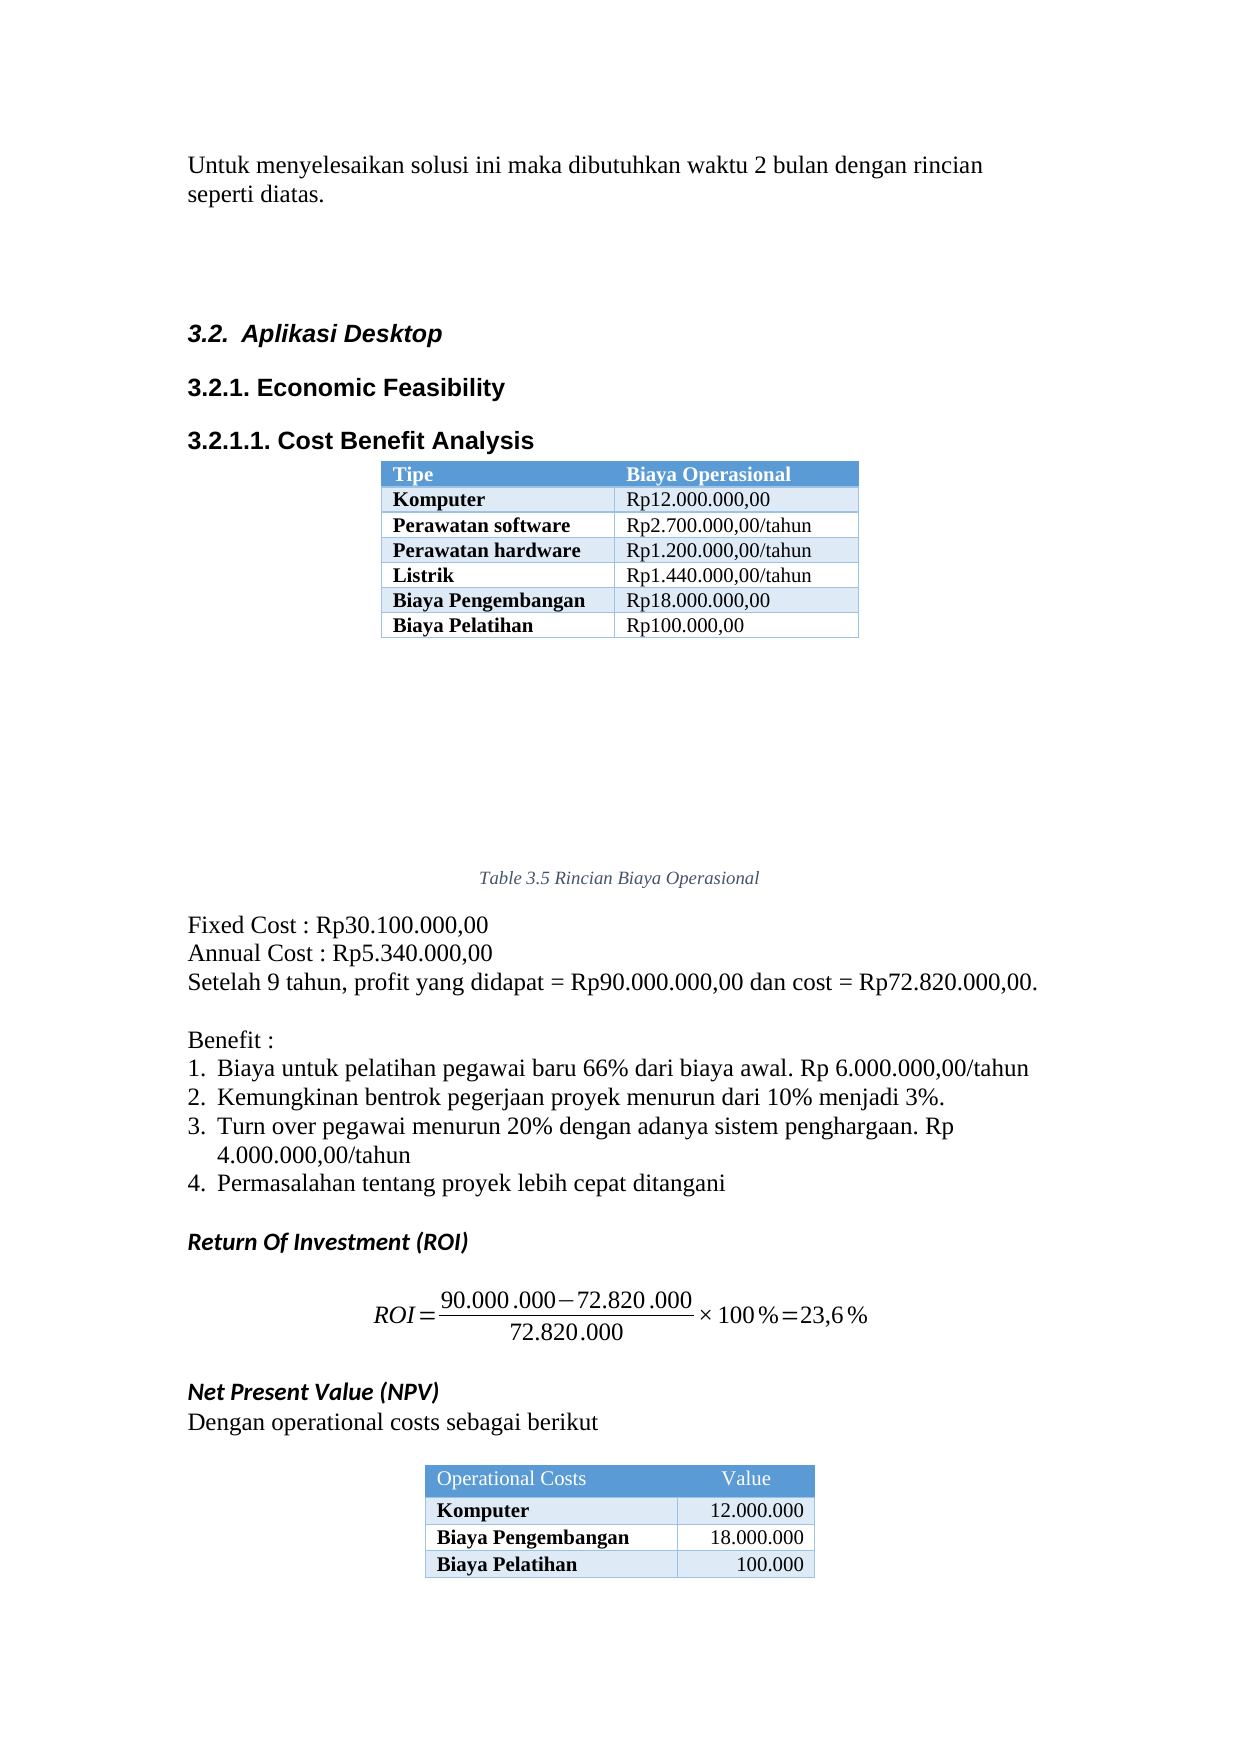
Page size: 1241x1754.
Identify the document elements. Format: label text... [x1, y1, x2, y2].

table_cell Perawatan software [382, 513, 614, 537]
text Untuk menyelesaikan solusi ini maka dibutuhkan waktu 2 bulan dengan rincian seperti diatas. [187, 150, 1053, 207]
list Kemungkinan bentrok pegerjaan proyek menurun dari 10% menjadi 3%. [187, 1082, 1053, 1111]
table_cell Biaya Pengembangan [426, 1525, 677, 1550]
list Turn over pegawai menurun 20% dengan adanya sistem penghargaan. Rp 4.000.000,00/tahun [187, 1111, 1053, 1168]
subtitle 3.2.1. Economic Feasibility [187, 372, 1053, 401]
table_header Operational Costs [426, 1466, 677, 1497]
table_cell Biaya Pelatihan [382, 613, 614, 637]
text Fixed Cost : Rp30.100.000,00 [187, 910, 1053, 938]
table_cell Komputer [426, 1498, 677, 1524]
table_cell Komputer [382, 488, 614, 511]
table_cell Listrik [382, 563, 614, 587]
table_cell Rp12.000.000,00 [615, 488, 858, 511]
text Annual Cost : Rp5.340.000,00 [187, 938, 1053, 967]
table_cell Rp1.440.000,00/tahun [615, 563, 858, 587]
table_header Tipe [382, 462, 614, 486]
text Setelah 9 tahun, profit yang didapat = Rp90.000.000,00 dan cost = Rp72.820.000,00. [187, 967, 1053, 996]
text Benefit : [187, 1025, 1053, 1053]
list Biaya untuk pelatihan pegawai baru 66% dari biaya awal. Rp 6.000.000,00/tahun [187, 1053, 1053, 1082]
table_cell Rp100.000,00 [615, 613, 858, 637]
subtitle Aplikasi Desktop [187, 319, 1053, 347]
table_cell Rp18.000.000,00 [615, 588, 858, 612]
table_cell 12.000.000 [678, 1498, 814, 1524]
text Return Of Investment (ROI) [187, 1226, 1053, 1256]
list Dengan operational costs sebagai berikut [187, 1407, 1053, 1436]
list Net Present Value (NPV) [187, 1376, 1053, 1407]
table_cell 100.000 [678, 1551, 814, 1577]
list Permasalahan tentang proyek lebih cepat ditangani [187, 1168, 1053, 1197]
table_cell Rp2.700.000,00/tahun [615, 513, 858, 537]
table_cell 18.000.000 [678, 1525, 814, 1550]
table_header Value [678, 1466, 814, 1497]
table_cell Perawatan hardware [382, 538, 614, 562]
table_cell Biaya Pengembangan [382, 588, 614, 612]
text Table 3.5 Rincian Biaya Operasional [187, 867, 1053, 889]
table_header Biaya Operasional [615, 462, 858, 486]
table_cell Biaya Pelatihan [426, 1551, 677, 1577]
table_cell Rp1.200.000,00/tahun [615, 538, 858, 562]
subtitle 3.2.1.1. Cost Benefit Analysis [187, 426, 1053, 455]
